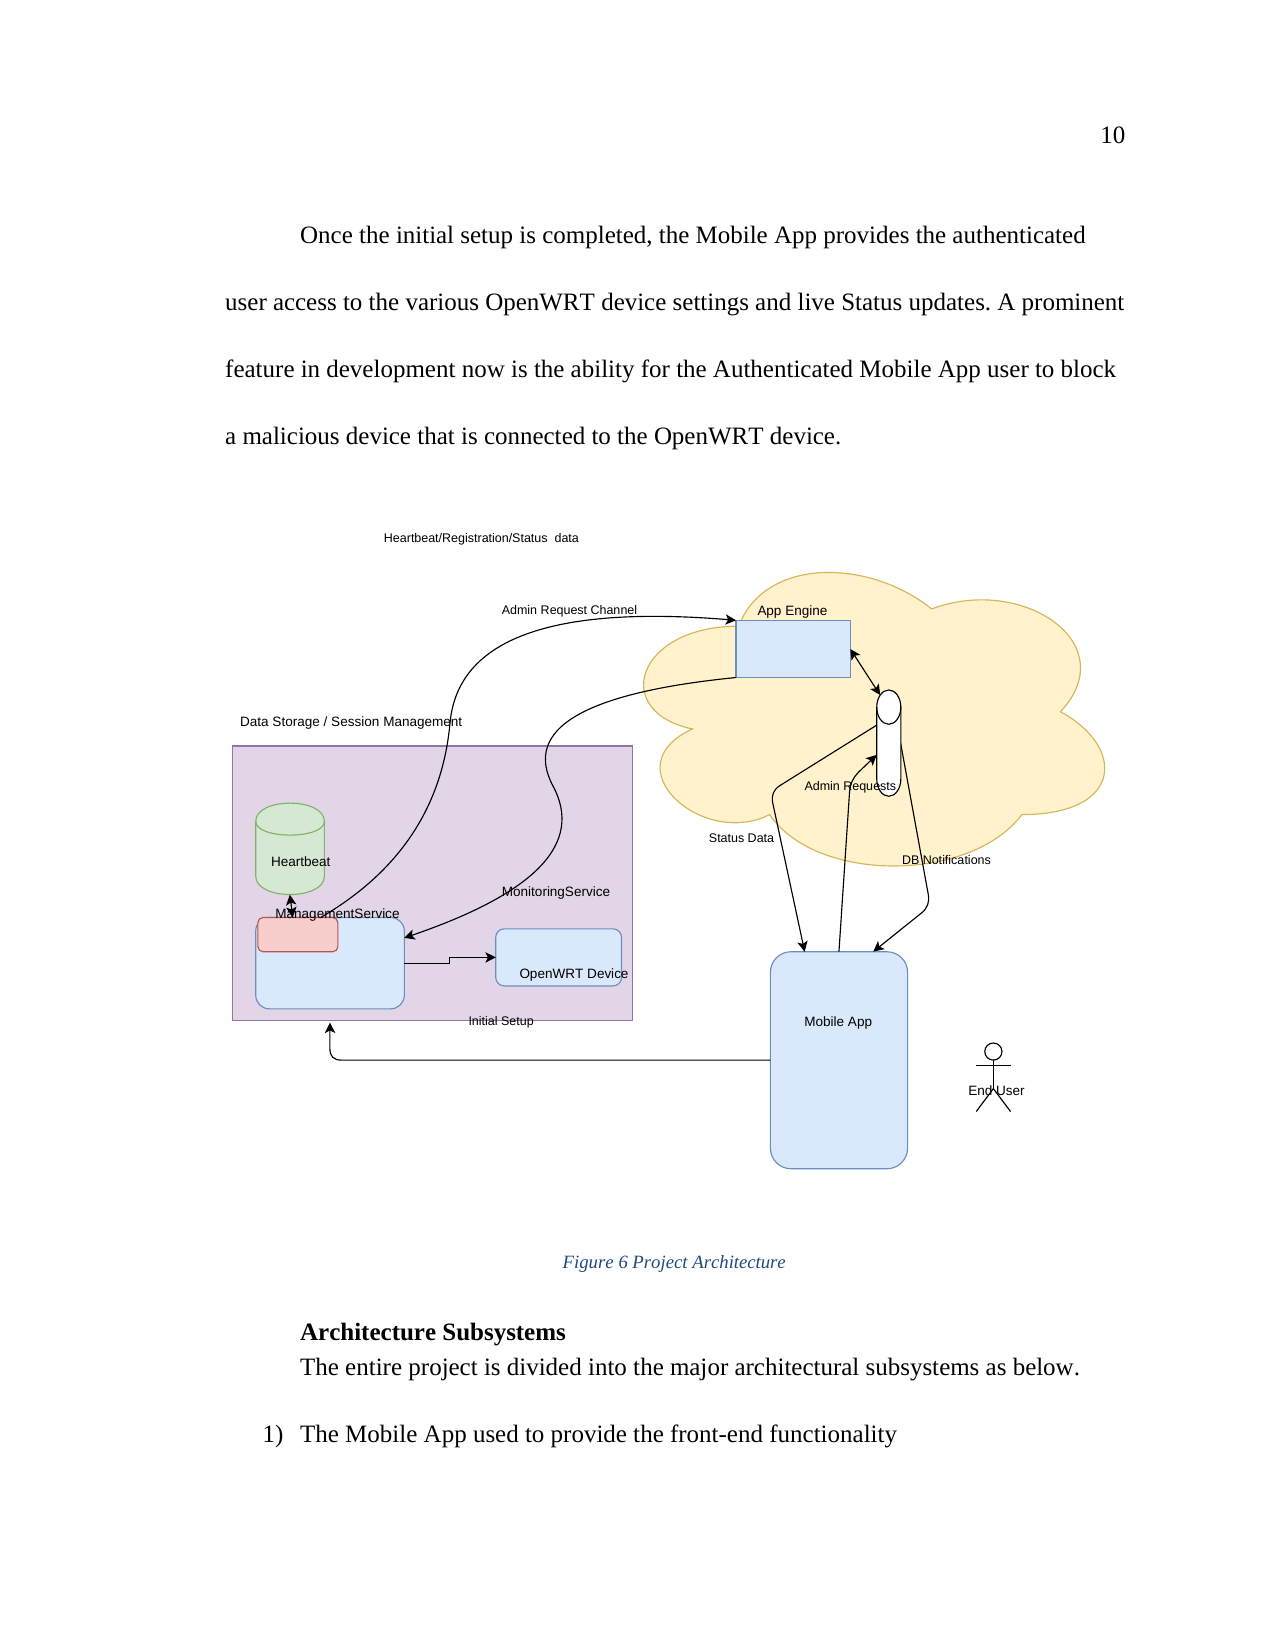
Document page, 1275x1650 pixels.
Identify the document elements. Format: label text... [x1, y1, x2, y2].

text Figure Project Architecture [225, 1251, 1125, 1273]
text The entire project is divided into the major architectural subsystems as below. [225, 1352, 1125, 1381]
list The Mobile App used to provide the front-end functionality [262, 1419, 1125, 1448]
text Once the initial setup is completed, the Mobile App provides the authenticated user access to the various OpenWRT device settings and live Status updates. A prominent feature in development now is the ability for the Authenticated Mobile App user to block a malicious device that is connected to the OpenWRT device. [225, 220, 1125, 450]
subtitle Architecture Subsystems [225, 1294, 1125, 1352]
